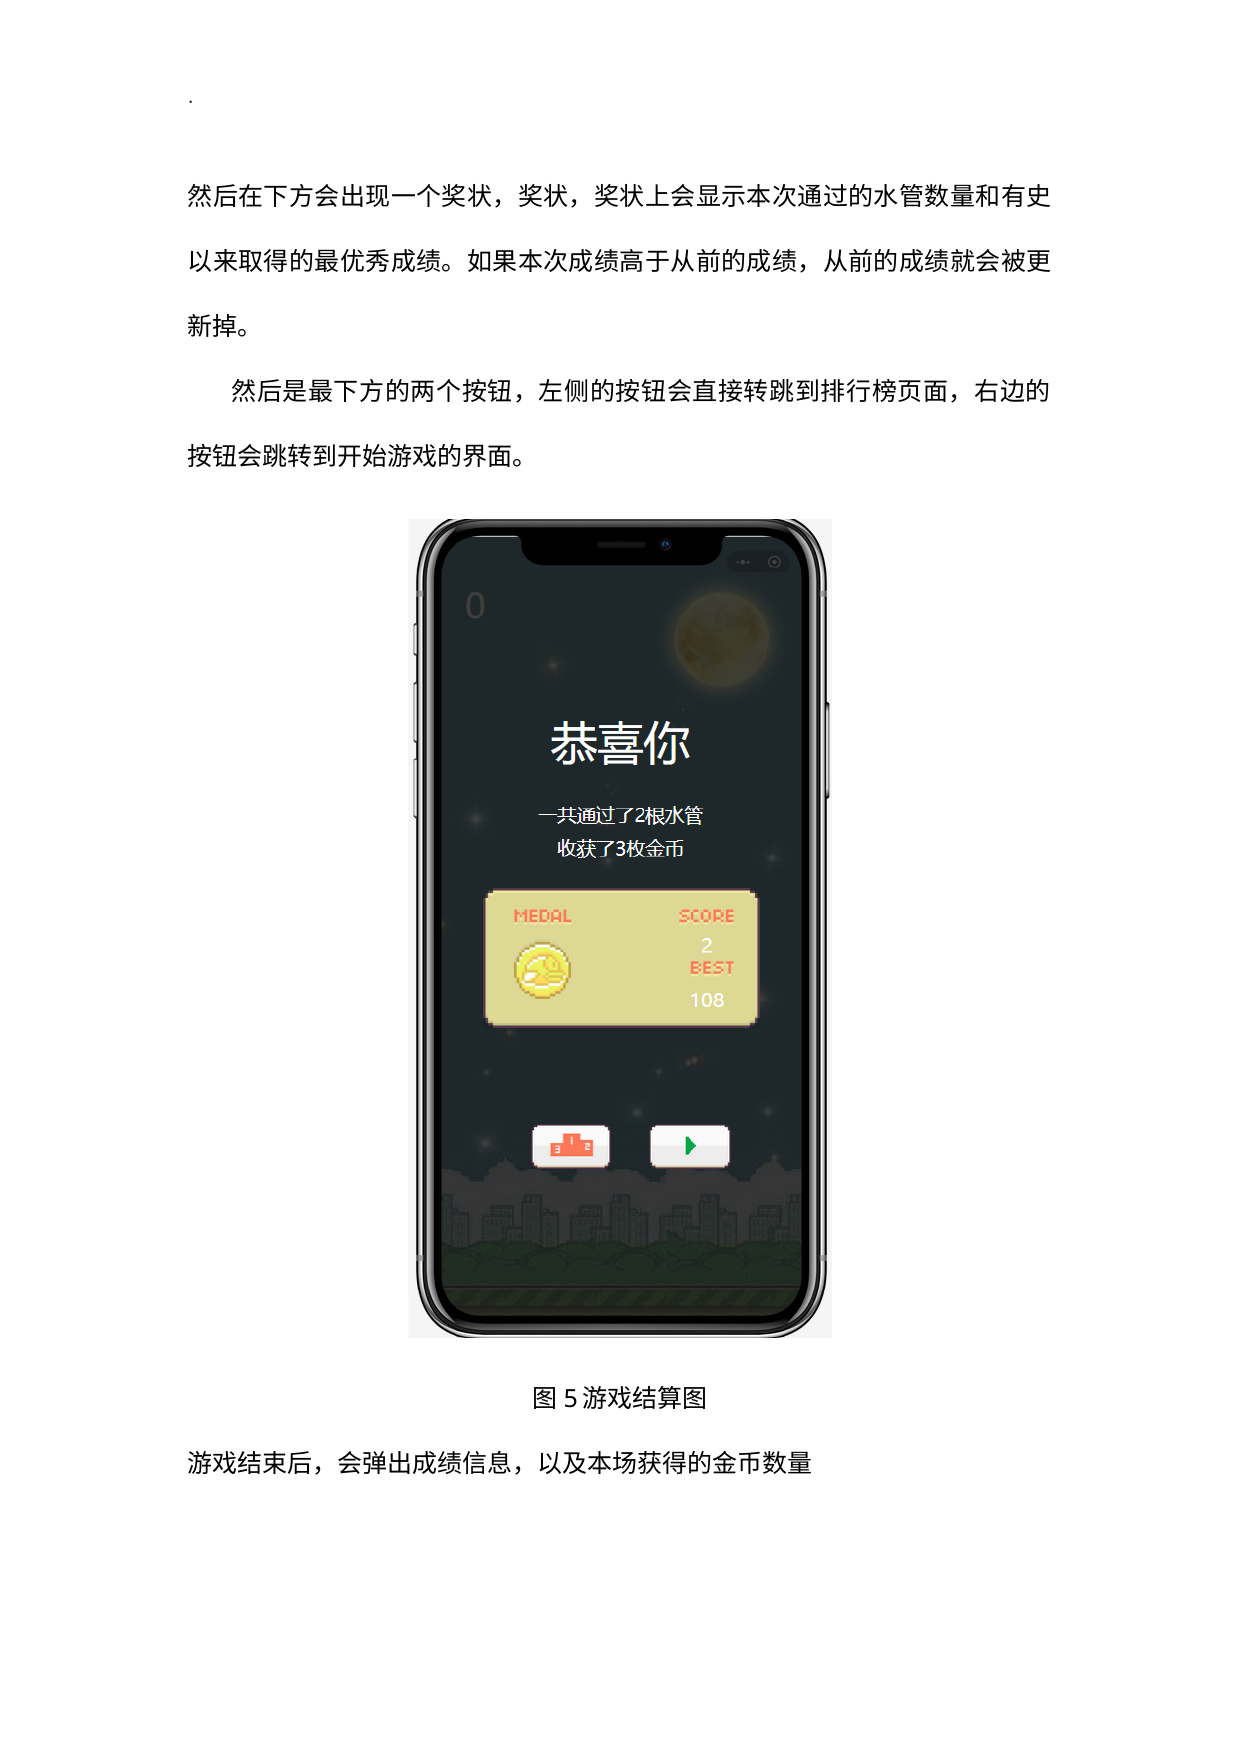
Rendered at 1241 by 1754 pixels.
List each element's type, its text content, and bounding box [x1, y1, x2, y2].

picture [408, 519, 832, 1338]
text 游戏结束后，会弹出成绩信息，以及本场获得的金币数量 [187, 1429, 1053, 1494]
text 图 5游戏结算图 [187, 1364, 1053, 1429]
text 然后是最下方的两个按钮，左侧的按钮会直接转跳到排行榜页面，右边的按钮会跳转到开始游戏的界面。 [187, 357, 1053, 487]
text 然后在下方会出现一个奖状，奖状，奖状上会显示本次通过的水管数量和有史以来取得的最优秀成绩。如果本次成绩高于从前的成绩，从前的成绩就会被更新掉。 [187, 162, 1053, 357]
